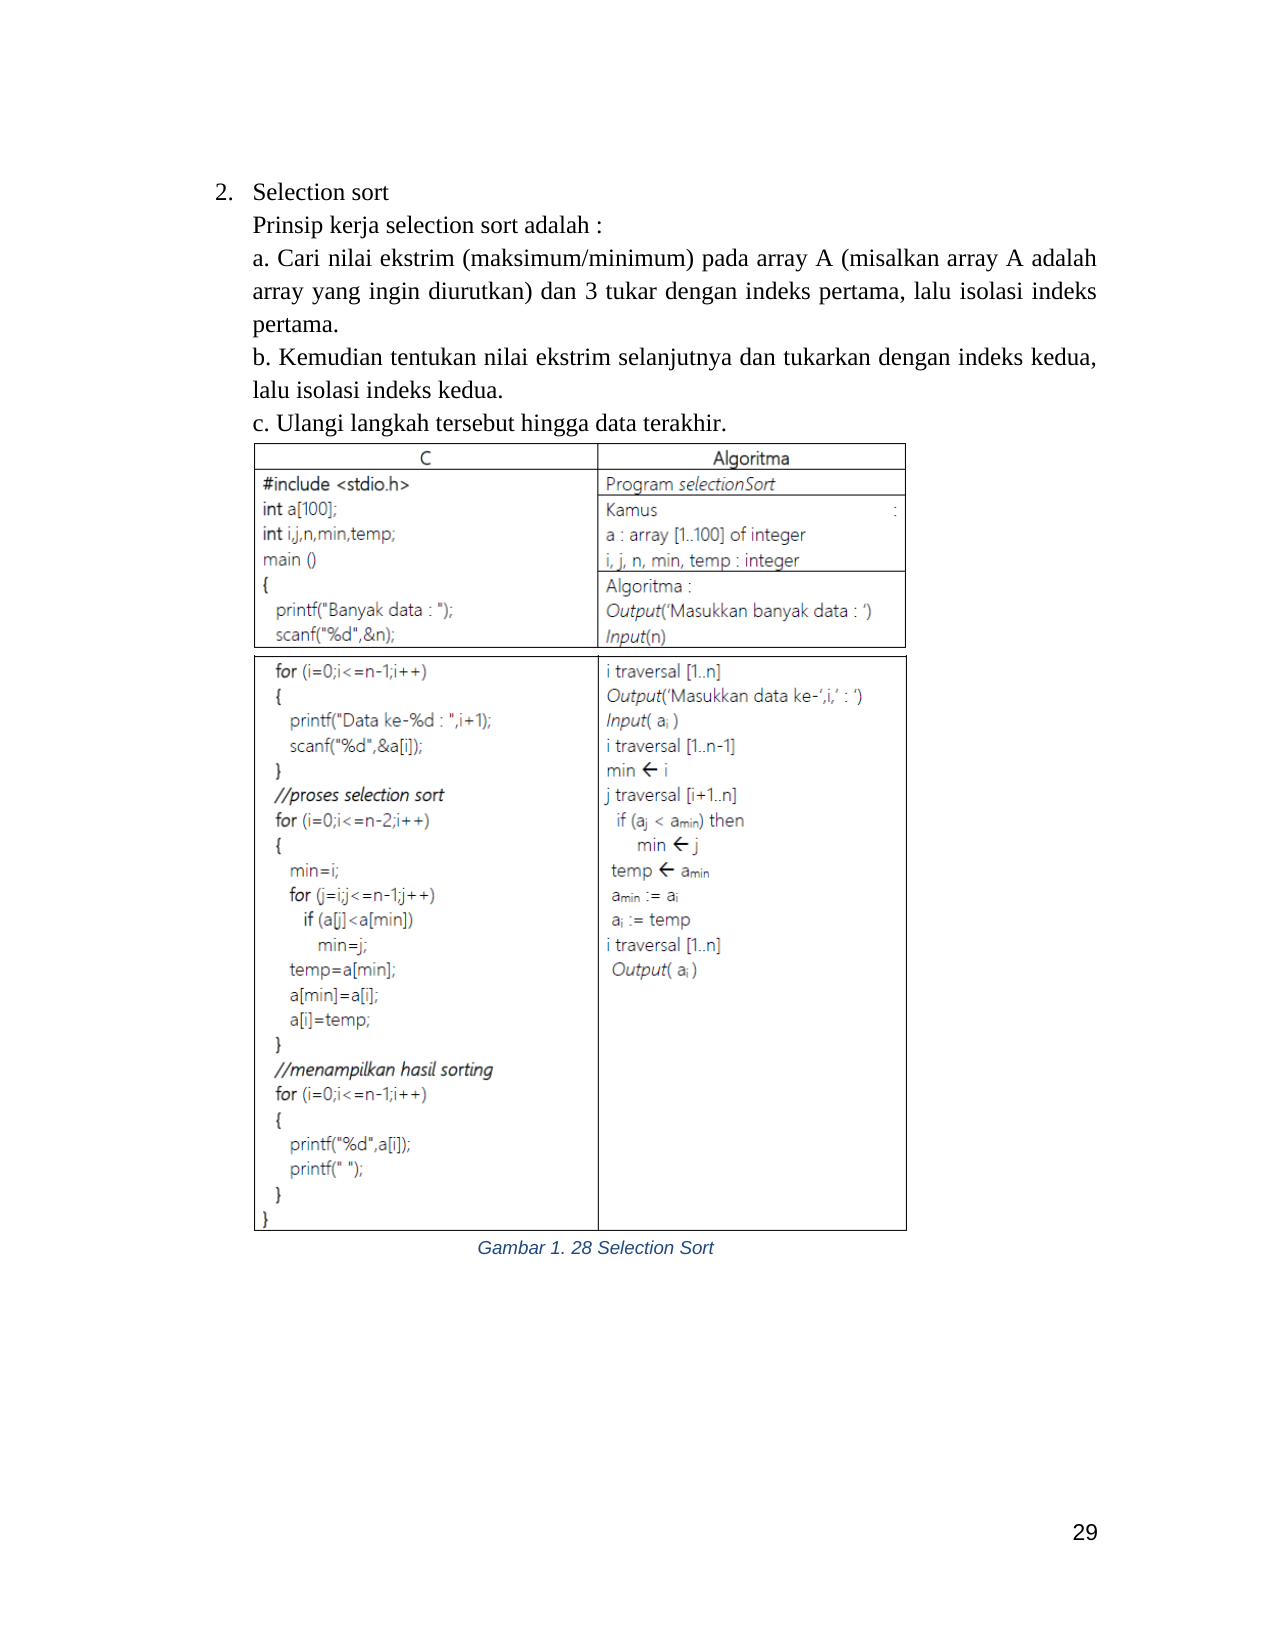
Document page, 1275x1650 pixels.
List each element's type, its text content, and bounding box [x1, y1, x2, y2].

text Prinsip kerja selection sort adalah : [252, 210, 1098, 239]
text Gambar 1. 28 Selection Sort [177, 1237, 1098, 1258]
picture [252, 441, 907, 650]
text b. Kemudian tentukan nilai ekstrim selanjutnya dan tukarkan dengan indeks kedua, lalu isolasi indeks kedua. [252, 342, 1098, 404]
text c. Ulangi langkah tersebut hingga data terakhir. [252, 408, 1098, 437]
text a. Cari nilai ekstrim (maksimum/minimum) pada array A (misalkan array A adalah array yang ingin diurutkan) dan 3 tukar dengan indeks pertama, lalu isolasi indeks pertama. [252, 243, 1098, 338]
list Selection sort [215, 177, 1098, 206]
picture [252, 653, 909, 1234]
